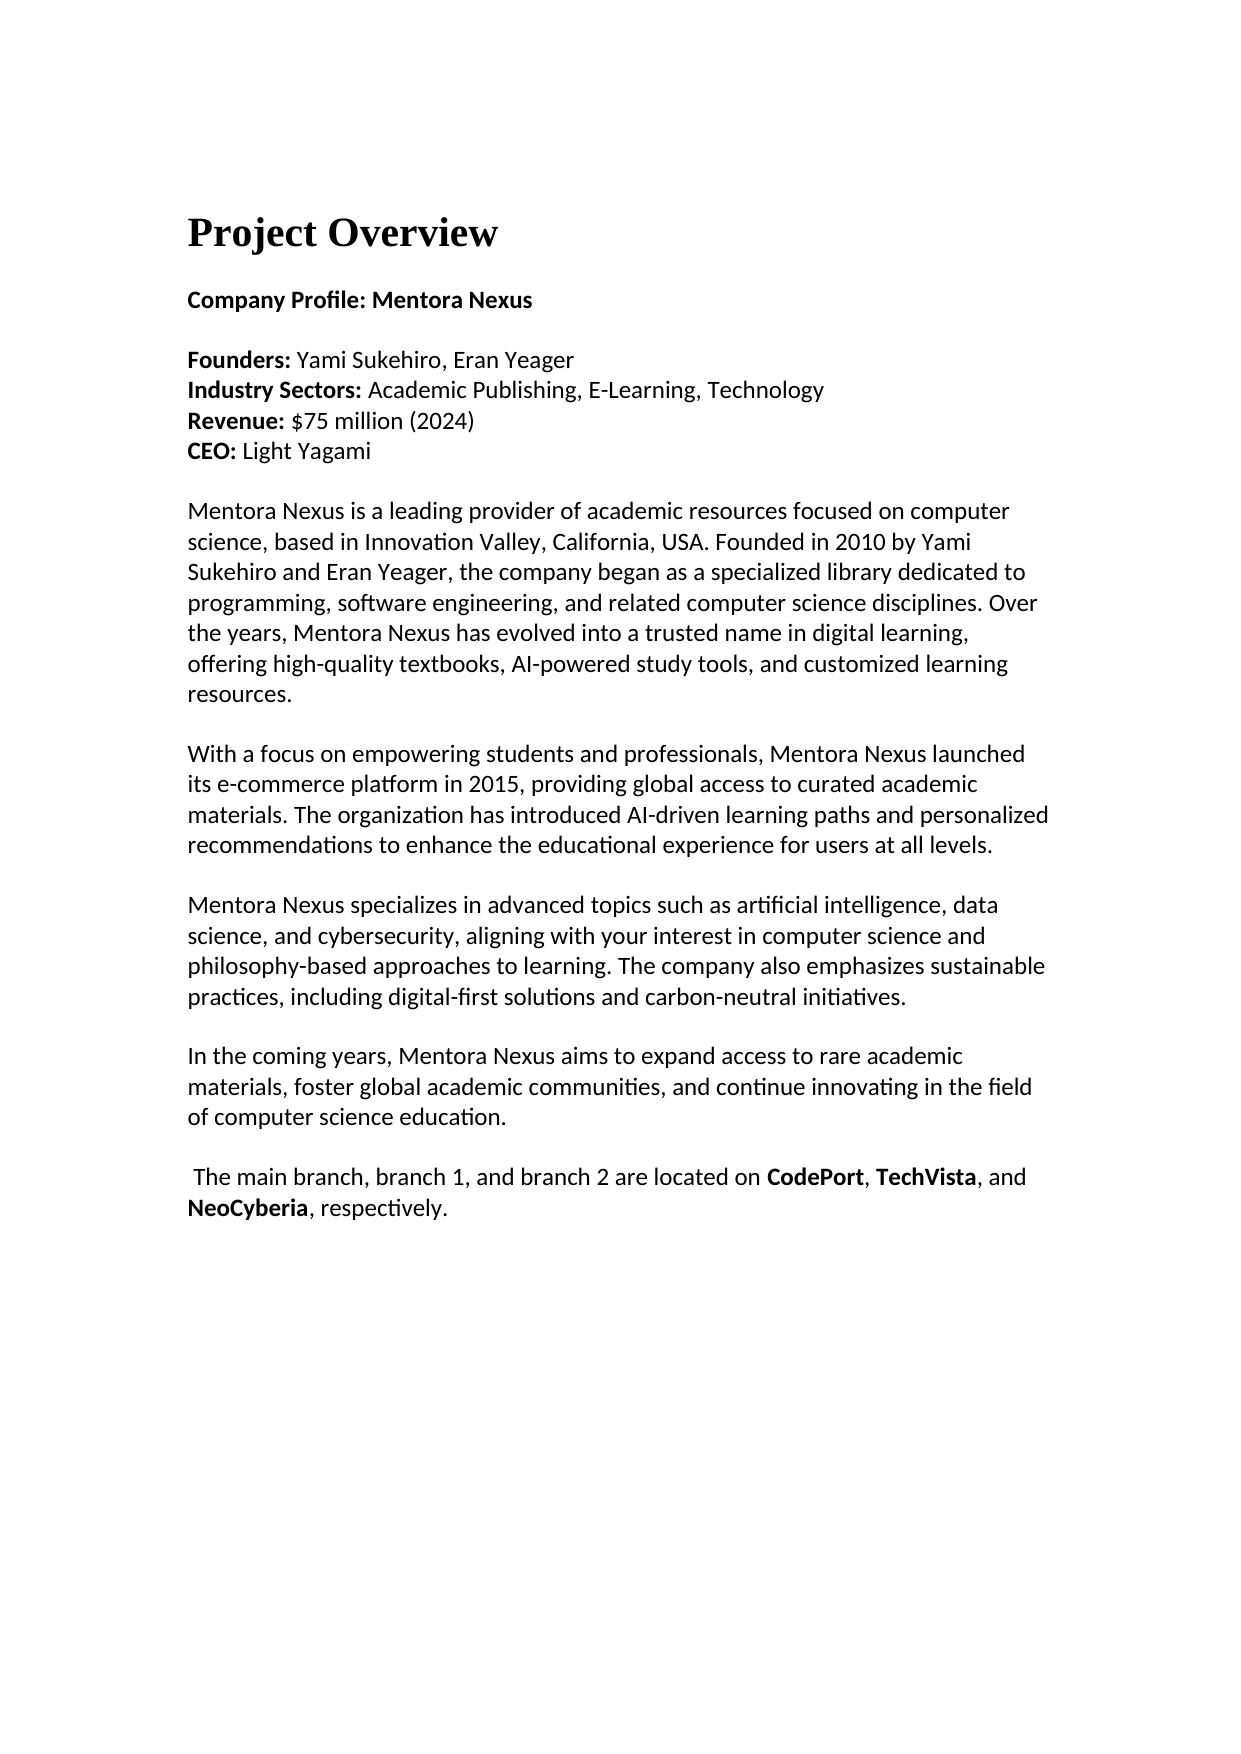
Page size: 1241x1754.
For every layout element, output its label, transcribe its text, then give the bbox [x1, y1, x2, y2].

text Mentora Nexus is a leading provider of academic resources focused on computer science, based in Innovation Valley, California, USA. Founded in 2010 by Yami Sukehiro and Eran Yeager, the company began as a specialized library dedicated to programming, software engineering, and related computer science disciplines. Over the years, Mentora Nexus has evolved into a trusted name in digital learning, offering high-quality textbooks, AI-powered study tools, and customized learning resources. [187, 495, 1053, 709]
text In the coming years, Mentora Nexus aims to expand access to rare academic materials, foster global academic communities, and continue innovating in the field of computer science education. [187, 1041, 1053, 1132]
text The main branch, branch 1, and branch 2 are located on CodePort, TechVista, and NeoCyberia, respectively. [187, 1161, 1053, 1222]
text Founders: Yami Sukehiro, Eran Yeager Industry Sectors: Academic Publishing, E-Learning, Technology Revenue: $75 million (2024) CEO: Light Yagami [187, 344, 1053, 466]
text With a focus on empowering students and professionals, Mentora Nexus launched its e-commerce platform in 2015, providing global access to curated academic materials. The organization has introduced AI-driven learning paths and personalized recommendations to enhance the educational experience for users at all levels. [187, 738, 1053, 860]
text Company Profile: Mentora Nexus [187, 284, 1053, 315]
subtitle Project Overview [187, 207, 1053, 255]
text Mentora Nexus specializes in advanced topics such as artificial intelligence, data science, and cybersecurity, aligning with your interest in computer science and philosophy-based approaches to learning. The company also emphasizes sustainable practices, including digital-first solutions and carbon-neutral initiatives. [187, 889, 1053, 1011]
